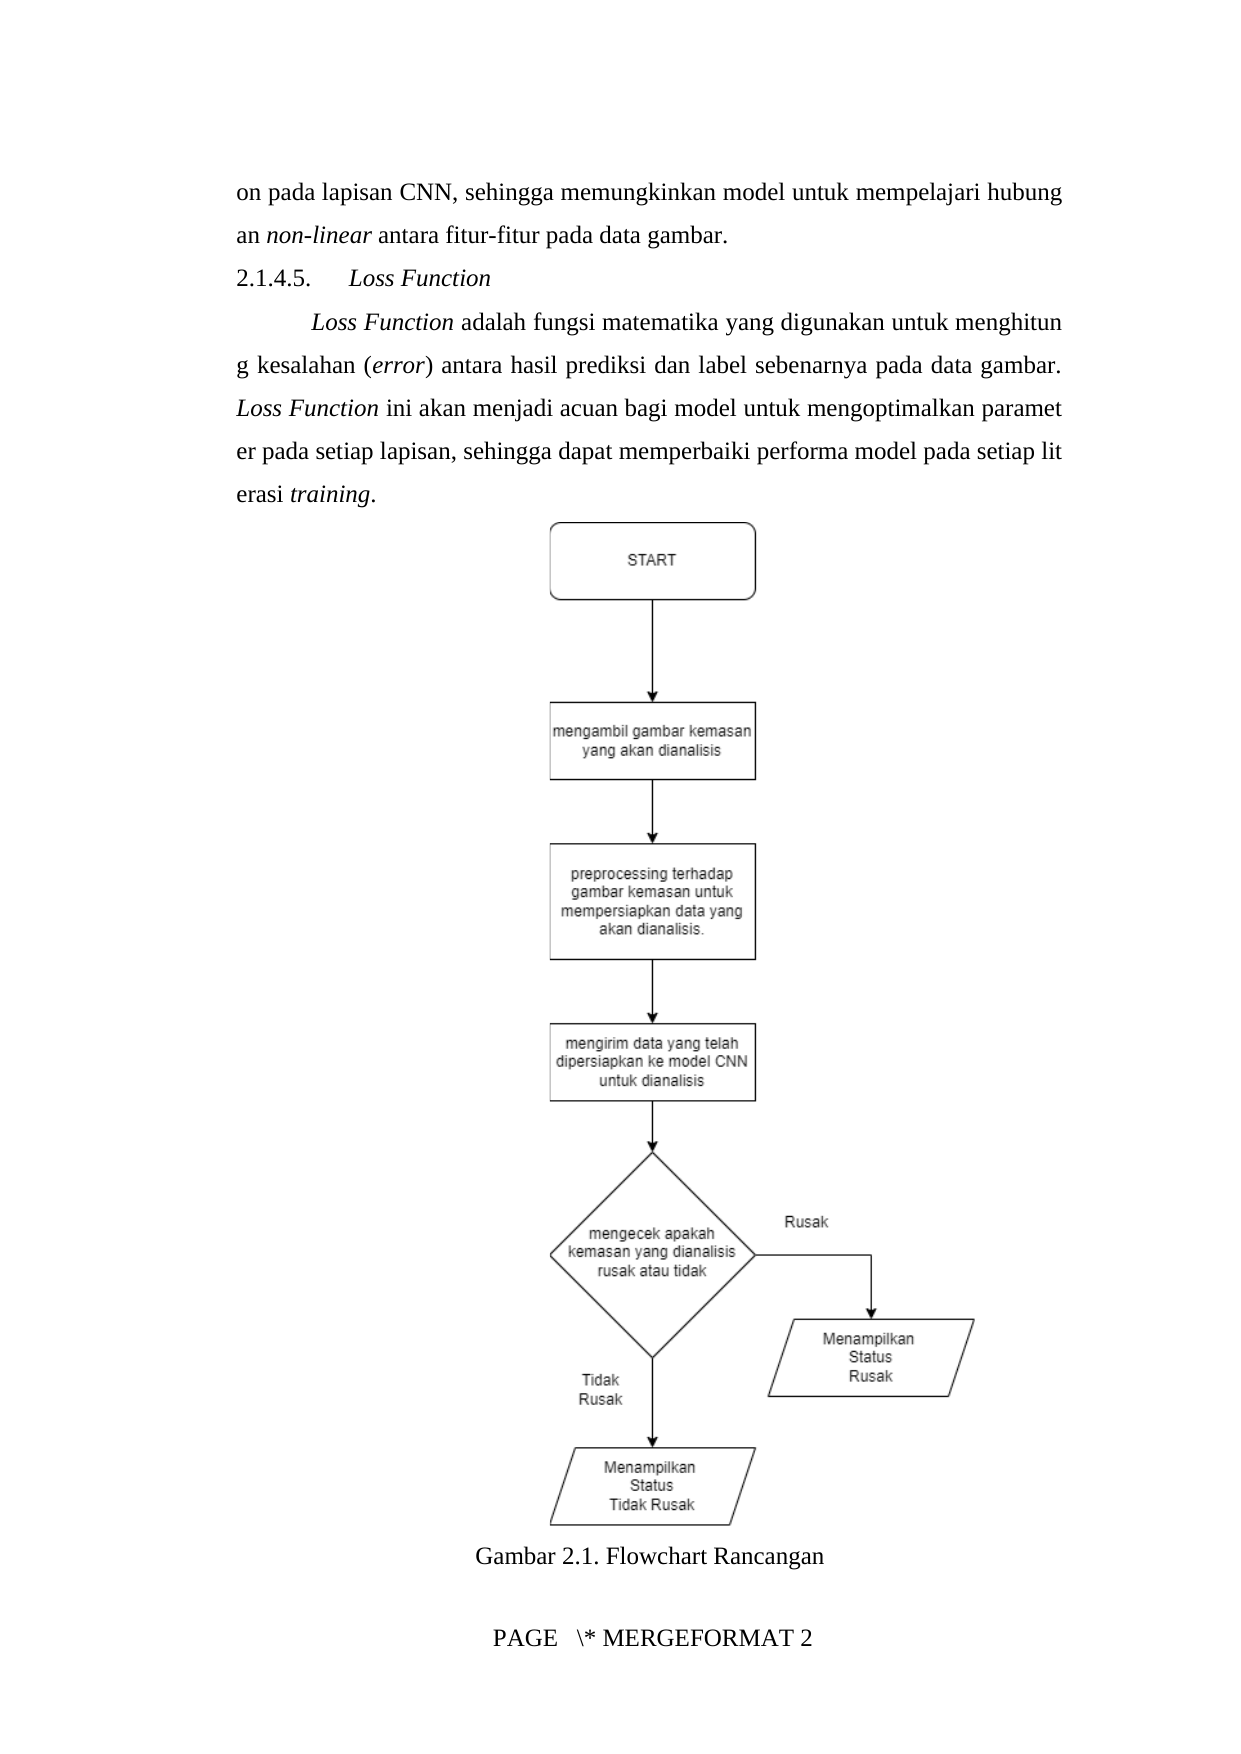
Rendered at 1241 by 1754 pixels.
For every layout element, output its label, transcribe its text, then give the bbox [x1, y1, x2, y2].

list Loss Function [236, 263, 1063, 292]
picture [549, 522, 975, 1527]
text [236, 177, 1063, 249]
text Loss Function adalah fungsi matematika yang digunakan untuk menghitung kesalahan (error) antara hasil prediksi dan label sebenarnya pada data gambar. Loss Function ini akan menjadi acuan bagi model untuk mengoptimalkan parameter pada setiap lapisan, sehingga dapat memperbaiki performa model pada setiap literasi training. [236, 307, 1063, 508]
text Gambar 2.1. Flowchart Rancangan [236, 1541, 1063, 1569]
